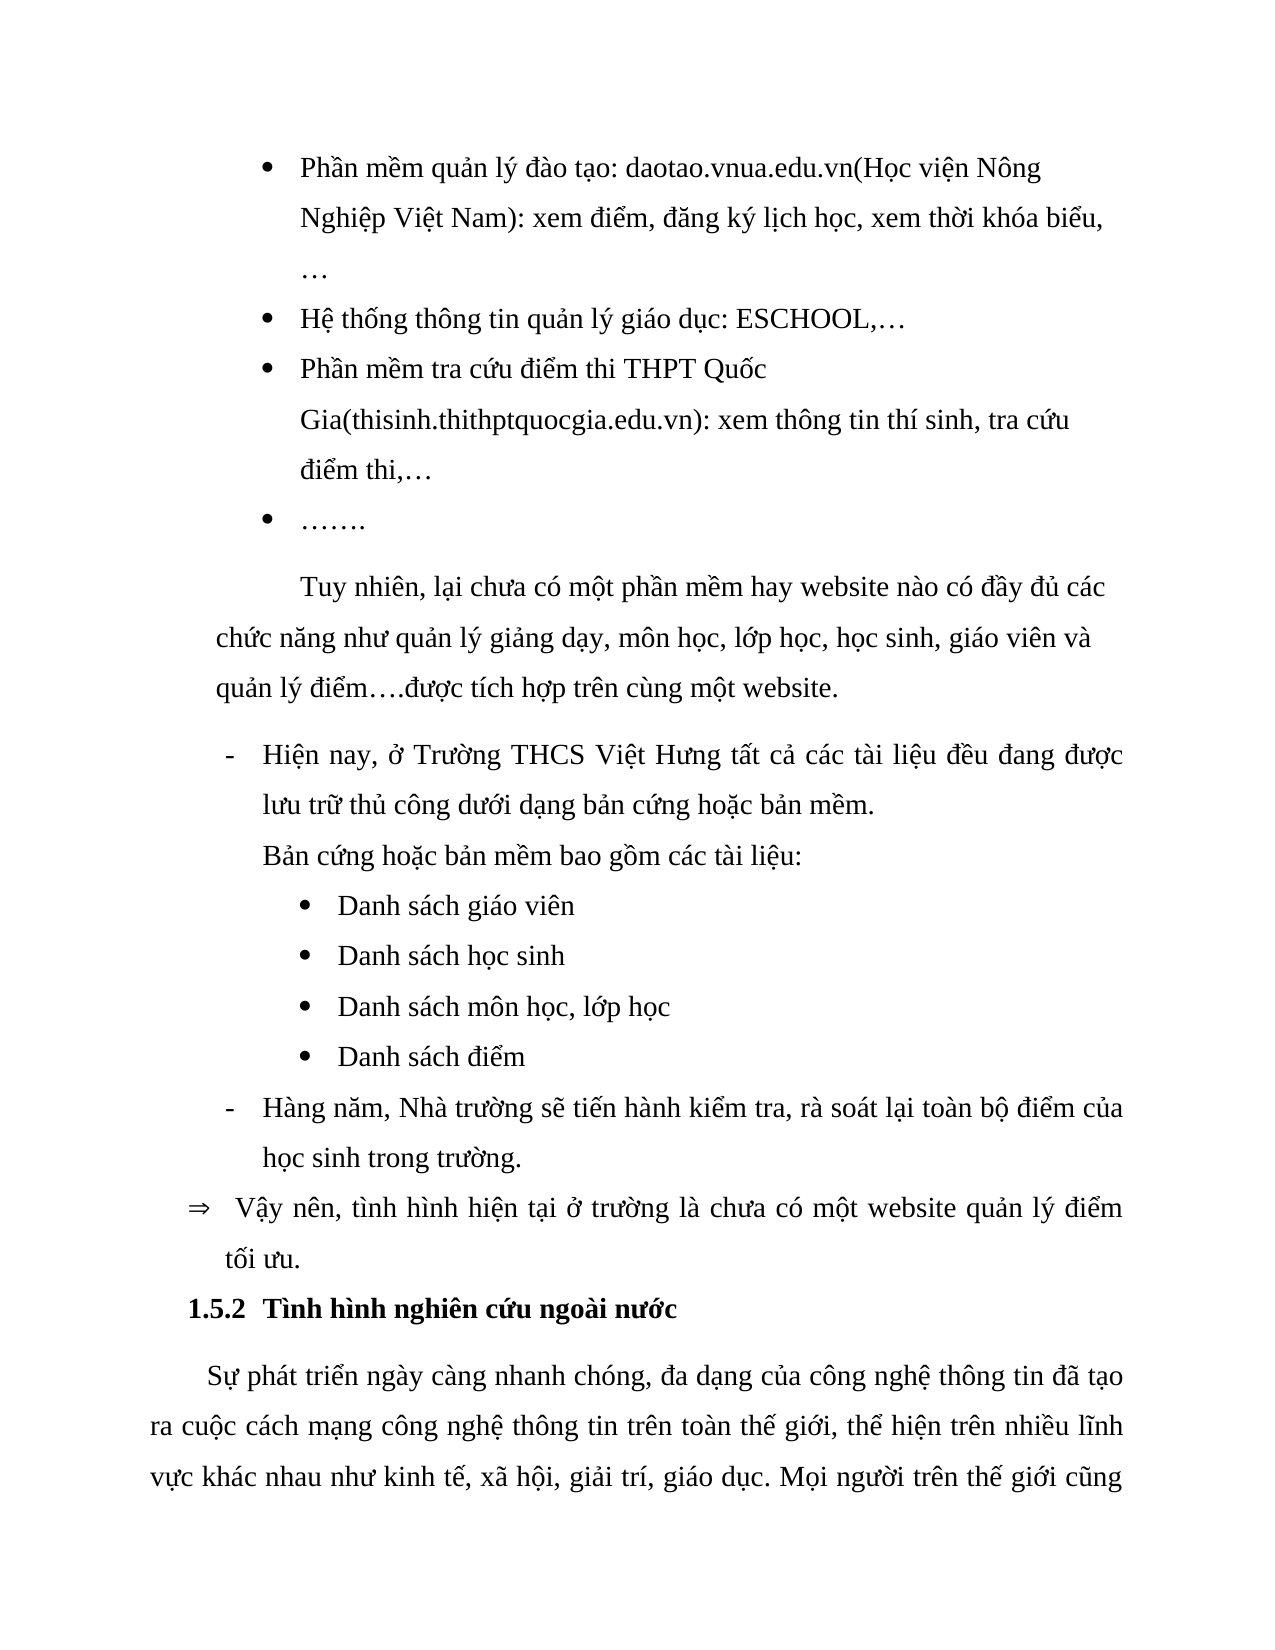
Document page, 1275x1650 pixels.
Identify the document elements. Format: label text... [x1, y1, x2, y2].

list Danh sách giáo viên [300, 888, 1125, 922]
list Hệ thống thông tin quản lý giáo dục: ESCHOOL,… [262, 301, 1125, 335]
list ……. [262, 502, 1125, 536]
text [150, 1358, 1125, 1492]
list Phần mềm tra cứu điểm thi THPT Quốc Gia(thisinh.thithptquocgia.edu.vn): xem thông tin thí sinh, tra cứu điểm thi,… [262, 351, 1125, 486]
list Tình hình nghiên cứu ngoài nước [187, 1291, 1125, 1325]
text Tuy nhiên, lại chưa có một phần mềm hay website nào có đầy đủ các chức năng như quản lý giảng dạy, môn học, lớp học, học sinh, giáo viên và quản lý điểm….được tích hợp trên cùng một website. [216, 569, 1125, 704]
list Bản cứng hoặc bản mềm bao gồm các tài liệu: [262, 838, 1125, 871]
list Hiện nay, ở Trường THCS Việt Hưng tất cả các tài liệu đều đang được lưu trữ thủ công dưới dạng bản cứng hoặc bản mềm. [225, 737, 1125, 821]
list Danh sách môn học, lớp học [300, 989, 1125, 1023]
list Phần mềm quản lý đào tạo: daotao.vnua.edu.vn(Học viện Nông Nghiệp Việt Nam): xem điểm, đăng ký lịch học, xem thời khóa biểu,… [262, 150, 1125, 284]
list Hàng năm, Nhà trường sẽ tiến hành kiểm tra, rà soát lại toàn bộ điểm của học sinh trong trường. [225, 1090, 1125, 1174]
list Vậy nên, tình hình hiện tại ở trường là chưa có một website quản lý điểm tối ưu. [187, 1190, 1125, 1274]
list Danh sách học sinh [300, 938, 1125, 972]
list Danh sách điểm [300, 1039, 1125, 1073]
